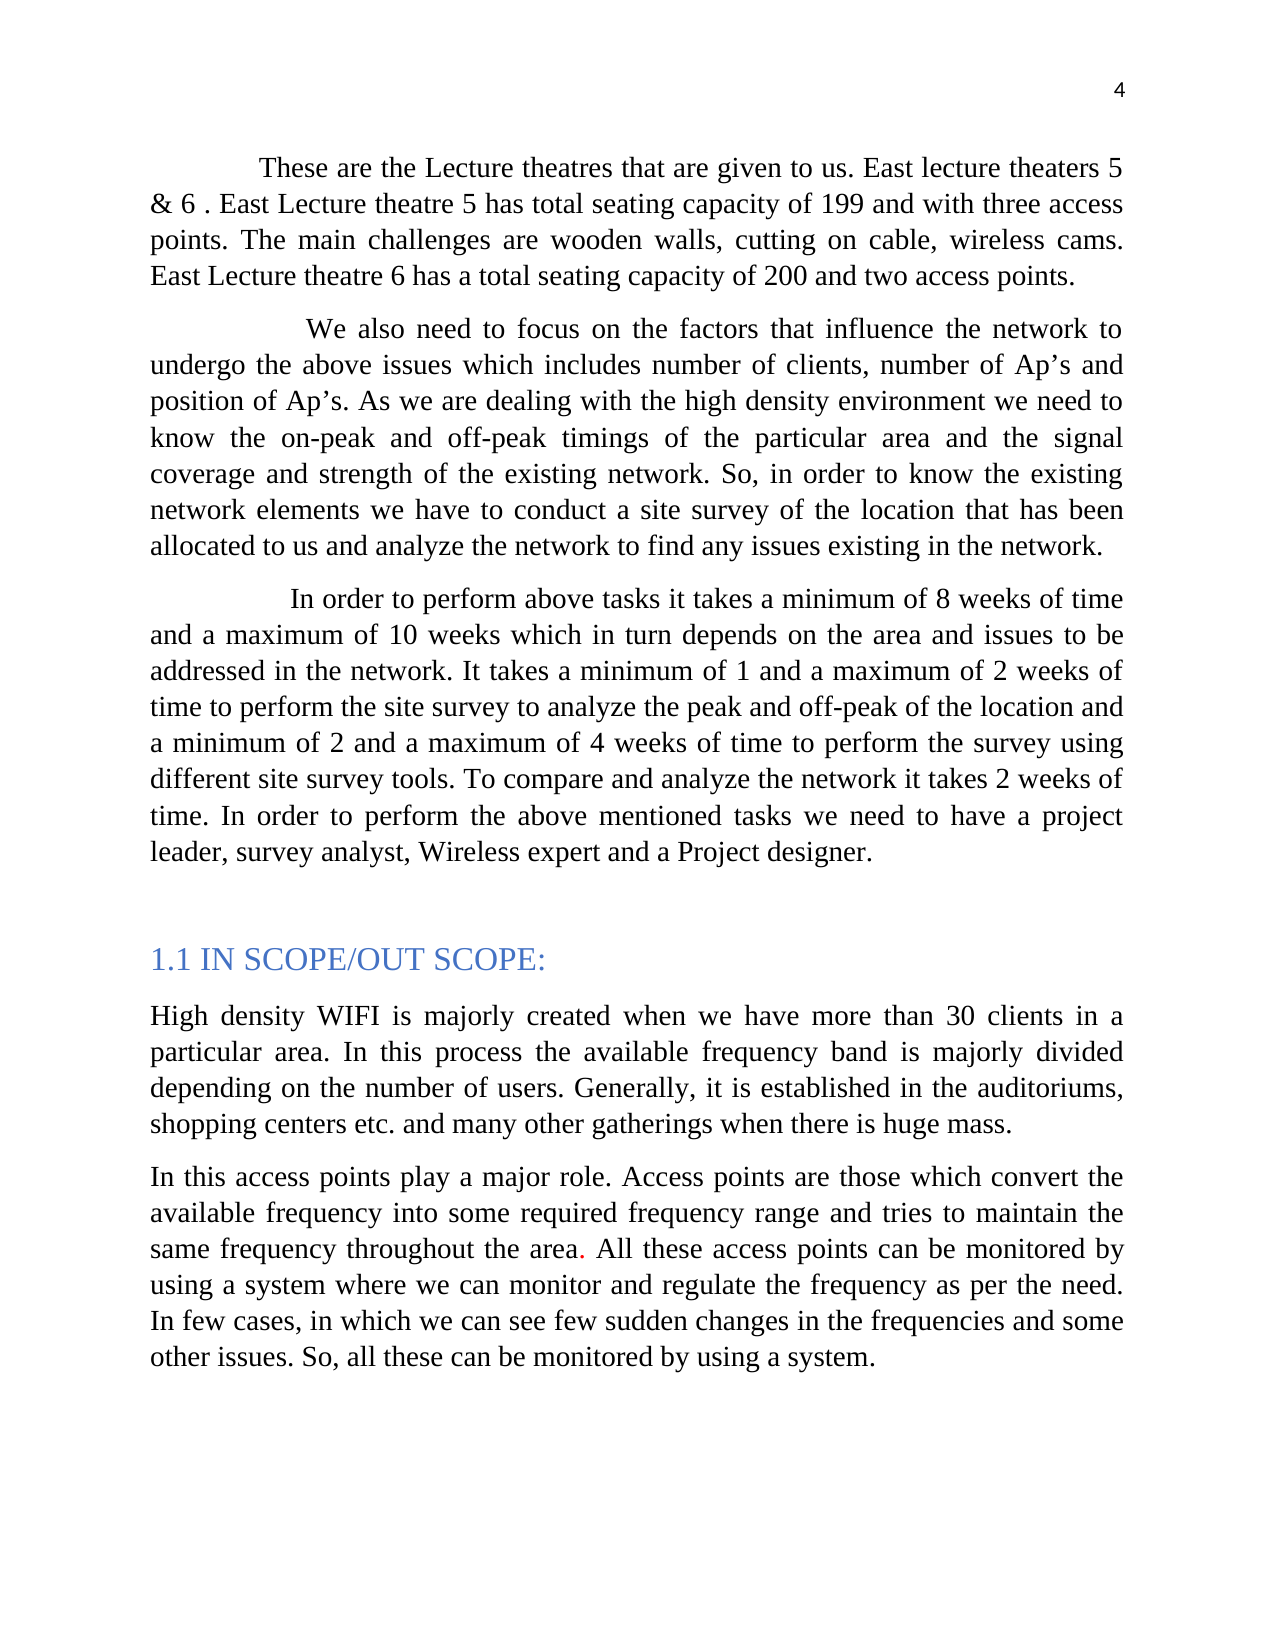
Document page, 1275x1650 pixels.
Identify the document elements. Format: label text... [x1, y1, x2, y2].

text In this access points play a major role. Access points are those which convert the available frequency into some required frequency range and tries to maintain the same frequency throughout the area. All these access points can be monitored by using a system where we can monitor and regulate the frequency as per the need. In few cases, in which we can see few sudden changes in the frequencies and some other issues. So, all these can be monitored by using a system. [150, 1159, 1125, 1373]
text We also need to focus on the factors that influence the network to undergo the above issues which includes number of clients, number of Ap’s and position of Ap’s. As we are dealing with the high density environment we need to know the on-peak and off-peak timings of the particular area and the signal coverage and strength of the existing network. So, in order to know the existing network elements we have to conduct a site survey of the location that has been allocated to us and analyze the network to find any issues existing in the network. [150, 311, 1125, 562]
text In order to perform above tasks it takes a minimum of 8 weeks of time and a maximum of 10 weeks which in turn depends on the area and issues to be addressed in the network. It takes a minimum of 1 and a maximum of 2 weeks of time to perform the site survey to analyze the peak and off-peak of the location and a minimum of 2 and a maximum of 4 weeks of time to perform the survey using different site survey tools. To compare and analyze the network it takes 2 weeks of time. In order to perform the above mentioned tasks we need to have a project leader, survey analyst, Wireless expert and a Project designer. [150, 581, 1125, 867]
text High density WIFI is majorly created when we have more than 30 clients in a particular area. In this process the available frequency band is majorly divided depending on the number of users. Generally, it is established in the auditoriums, shopping centers etc. and many other gatherings when there is huge mass. [150, 998, 1125, 1139]
text 1.1 IN SCOPE/OUT SCOPE: [150, 939, 1125, 978]
text These are the Lecture theatres that are given to us. East lecture theaters 5 & 6 . East Lecture theatre 5 has total seating capacity of 199 and with three access points. The main challenges are wooden walls, cutting on cable, wireless cams. East Lecture theatre 6 has a total seating capacity of 200 and two access points. [150, 150, 1125, 292]
